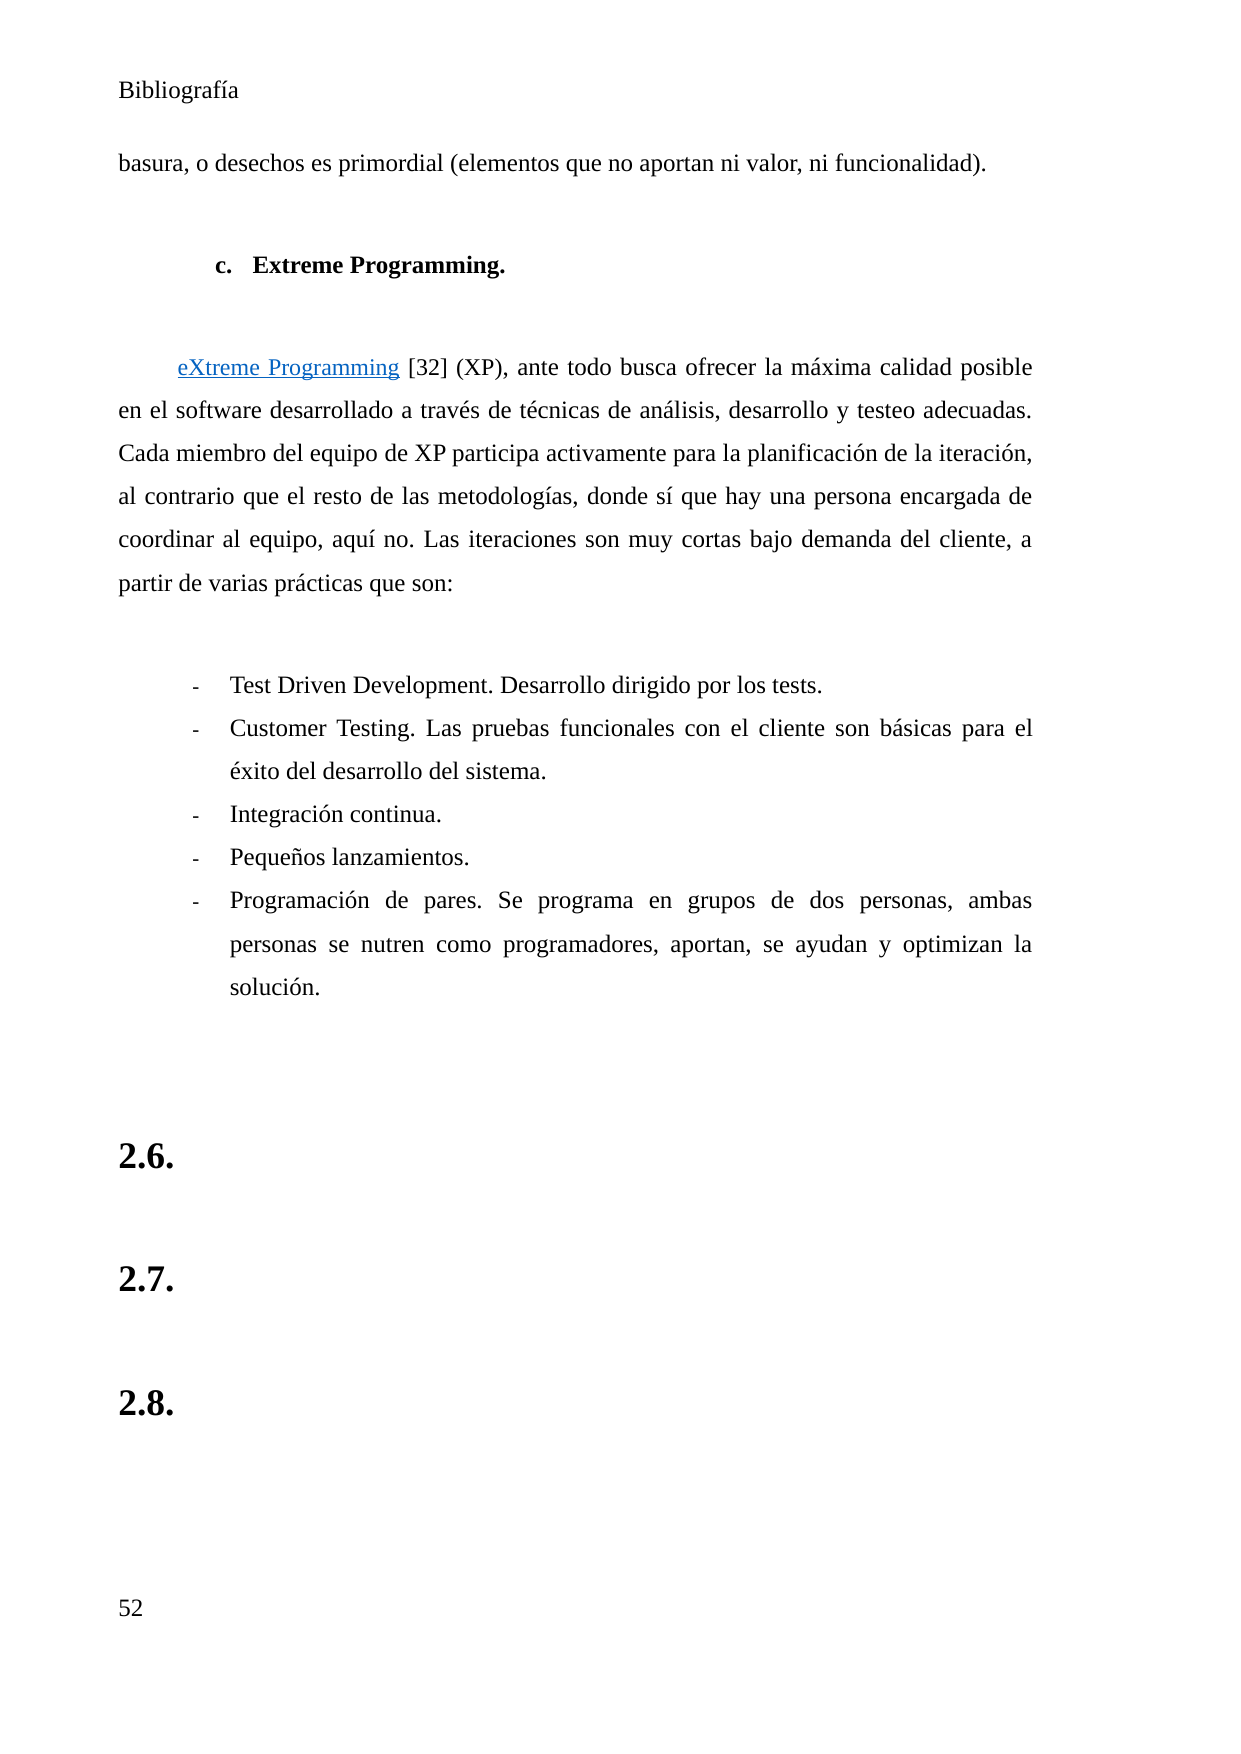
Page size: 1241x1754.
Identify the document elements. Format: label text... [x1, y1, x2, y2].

list Integración continua. [192, 799, 1033, 828]
list Extreme Programming. [215, 250, 1033, 279]
list Customer Testing. Las pruebas funcionales con el cliente son básicas para el éxito del desarrollo del sistema. [192, 713, 1033, 785]
text eXtreme Programming [32] (XP), ante todo busca ofrecer la máxima calidad posible en el software desarrollado a través de técnicas de análisis, desarrollo y testeo adecuadas. Cada miembro del equipo de XP participa activamente para la planificación de la iteración, al contrario que el resto de las metodologías, donde sí que hay una persona encargada de coordinar al equipo, aquí no. Las iteraciones son muy cortas bajo demanda del cliente, a partir de varias prácticas que son: [118, 352, 1033, 596]
list Test Driven Development. Desarrollo dirigido por los tests. [192, 670, 1033, 699]
list Programación de pares. Se programa en grupos de dos personas, ambas personas se nutren como programadores, aportan, se ayudan y optimizan la solución. [192, 886, 1033, 1001]
list Pequeños lanzamientos. [192, 842, 1033, 871]
